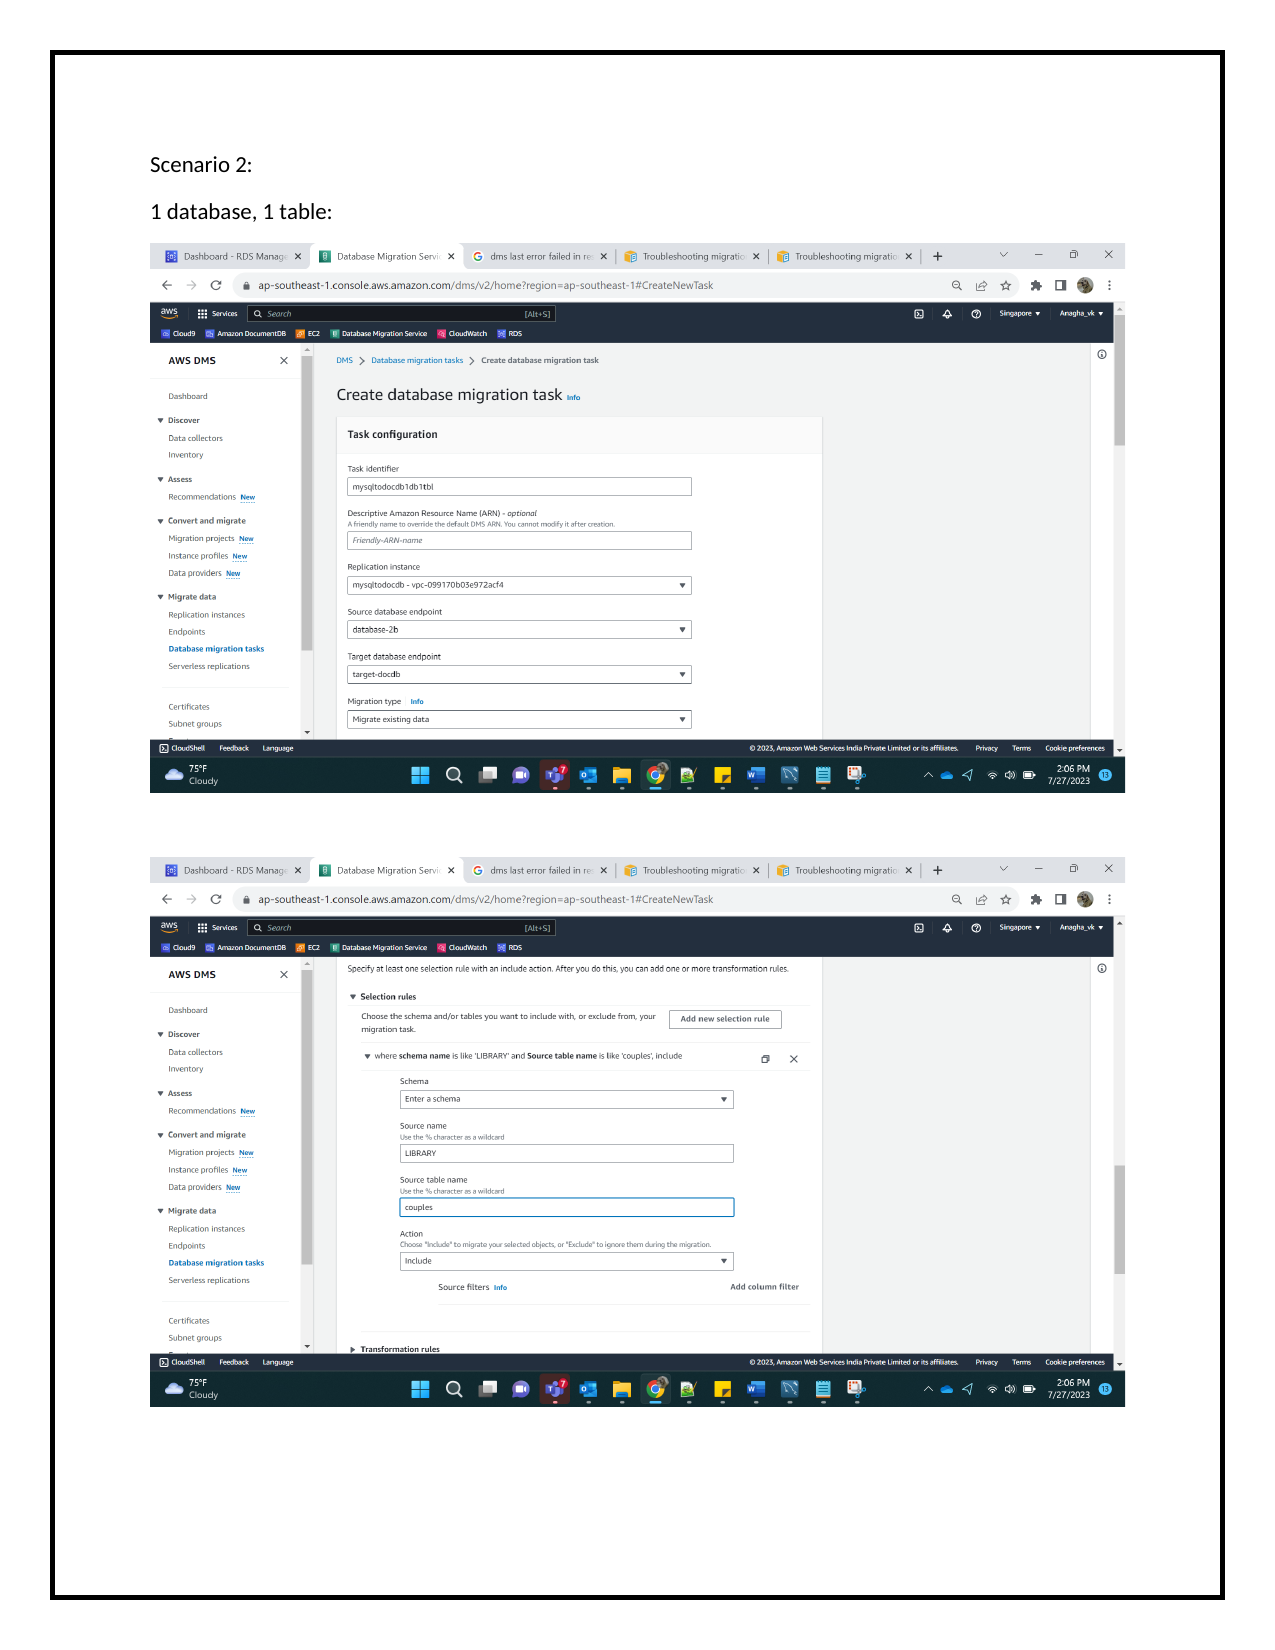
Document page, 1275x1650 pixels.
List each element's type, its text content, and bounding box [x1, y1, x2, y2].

text 1 database, 1 table: [150, 197, 1125, 225]
text Scenario 2: [150, 150, 1125, 178]
picture [150, 857, 1125, 1407]
picture [150, 243, 1125, 793]
